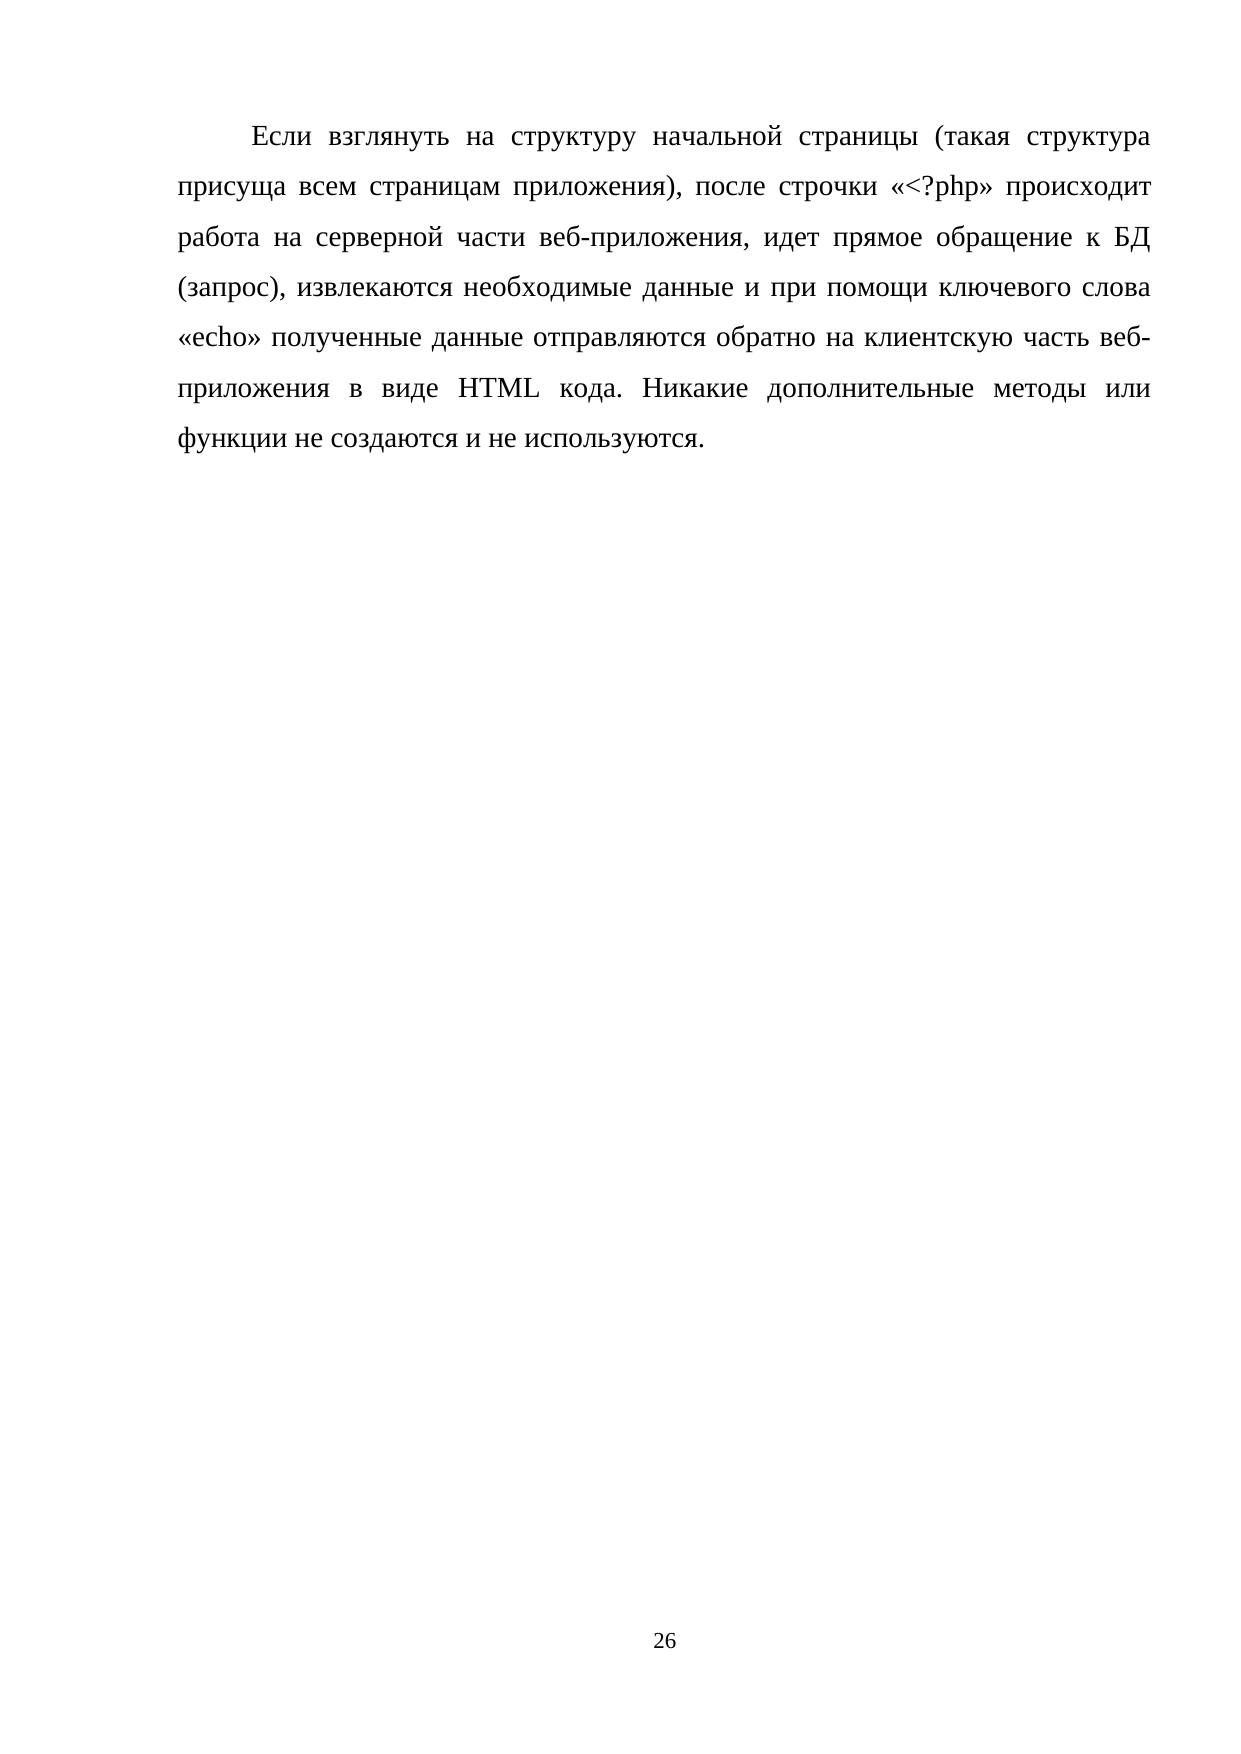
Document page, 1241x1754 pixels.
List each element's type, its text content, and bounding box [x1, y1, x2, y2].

text Если взглянуть на структуру начальной страницы (такая структура присуща всем страницам приложения), после строчки «<?php» происходит работа на серверной части веб-приложения, идет прямое обращение к БД (запрос), извлекаются необходимые данные и при помощи ключевого слова «echo» полученные данные отправляются обратно на клиентскую часть веб-приложения в виде HTML кода. Никакие дополнительные методы или функции не создаются и не используются. [177, 118, 1152, 453]
